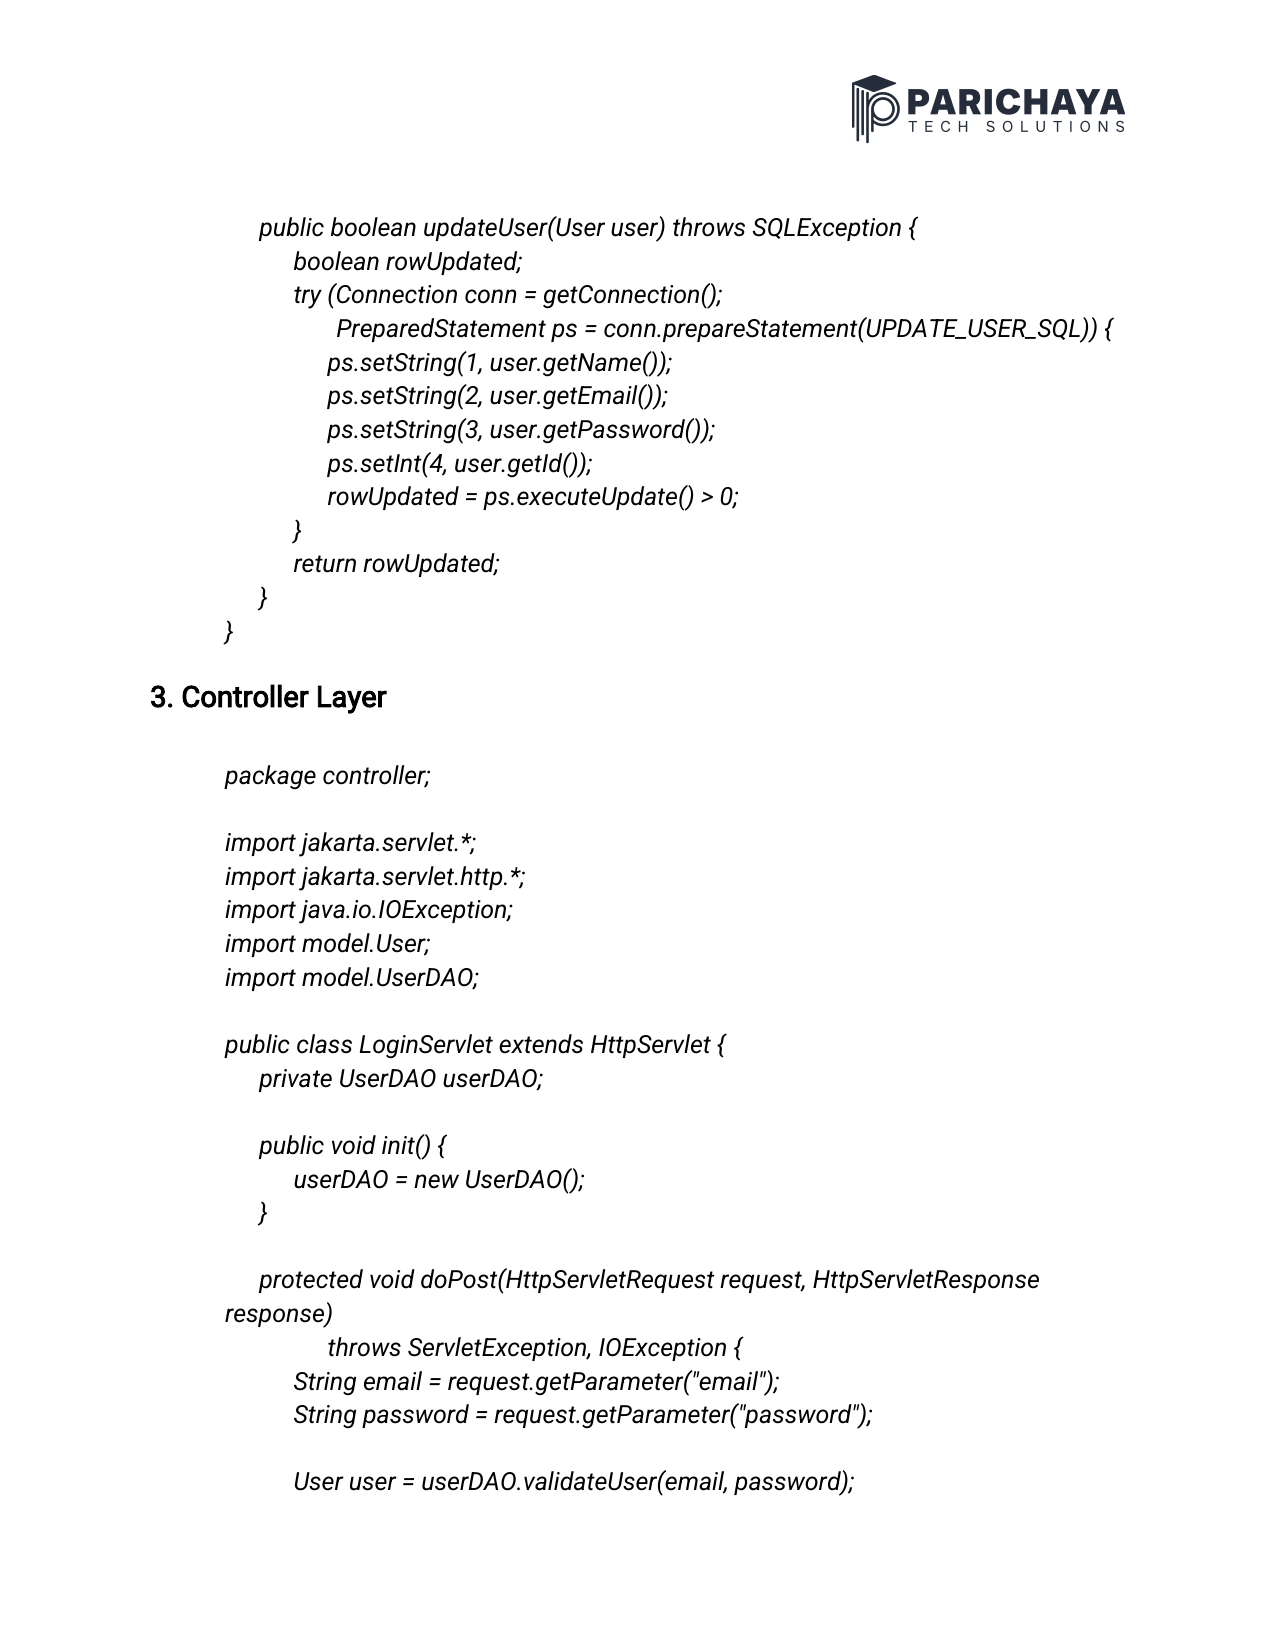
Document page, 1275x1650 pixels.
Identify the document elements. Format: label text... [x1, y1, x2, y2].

text private UserDAO userDAO; [225, 1064, 1125, 1093]
text public class LoginServlet extends HttpServlet { [225, 1030, 1125, 1059]
text ps.setString(1, user.getName()); [225, 348, 1125, 377]
text } [225, 617, 1125, 646]
text } [225, 583, 1125, 613]
text throws ServletException, IOException { [225, 1333, 1125, 1362]
text protected void doPost(HttpServletRequest request, HttpServletResponse response) [225, 1266, 1125, 1329]
picture [851, 75, 1125, 144]
text import jakarta.servlet.http.*; [225, 862, 1125, 891]
text } [225, 516, 1125, 545]
text import java.io.IOException; [225, 896, 1125, 925]
text User user = userDAO.validateUser(email, password); [225, 1468, 1125, 1497]
text return rowUpdated; [225, 550, 1125, 579]
text String email = request.getParameter("email"); [225, 1367, 1125, 1396]
text rowUpdated = ps.executeUpdate() > 0; [225, 482, 1125, 512]
text 3. Controller Layer [150, 680, 1125, 714]
text public void init() { [225, 1131, 1125, 1160]
text import model.UserDAO; [225, 963, 1125, 992]
text userDAO = new UserDAO(); [225, 1165, 1125, 1194]
text ps.setString(3, user.getPassword()); [225, 415, 1125, 444]
text ps.setInt(4, user.getId()); [225, 449, 1125, 478]
text } [225, 1198, 1125, 1228]
text ps.setString(2, user.getEmail()); [225, 381, 1125, 411]
text try (Connection conn = getConnection(); [225, 281, 1125, 310]
text String password = request.getParameter("password"); [225, 1400, 1125, 1429]
text import model.User; [225, 929, 1125, 958]
text package controller; [225, 761, 1125, 790]
text PreparedStatement ps = conn.prepareStatement(UPDATE_USER_SQL)) { [225, 314, 1125, 343]
text public boolean updateUser(User user) throws SQLException { [225, 213, 1125, 242]
text boolean rowUpdated; [225, 247, 1125, 276]
text import jakarta.servlet.*; [225, 828, 1125, 858]
